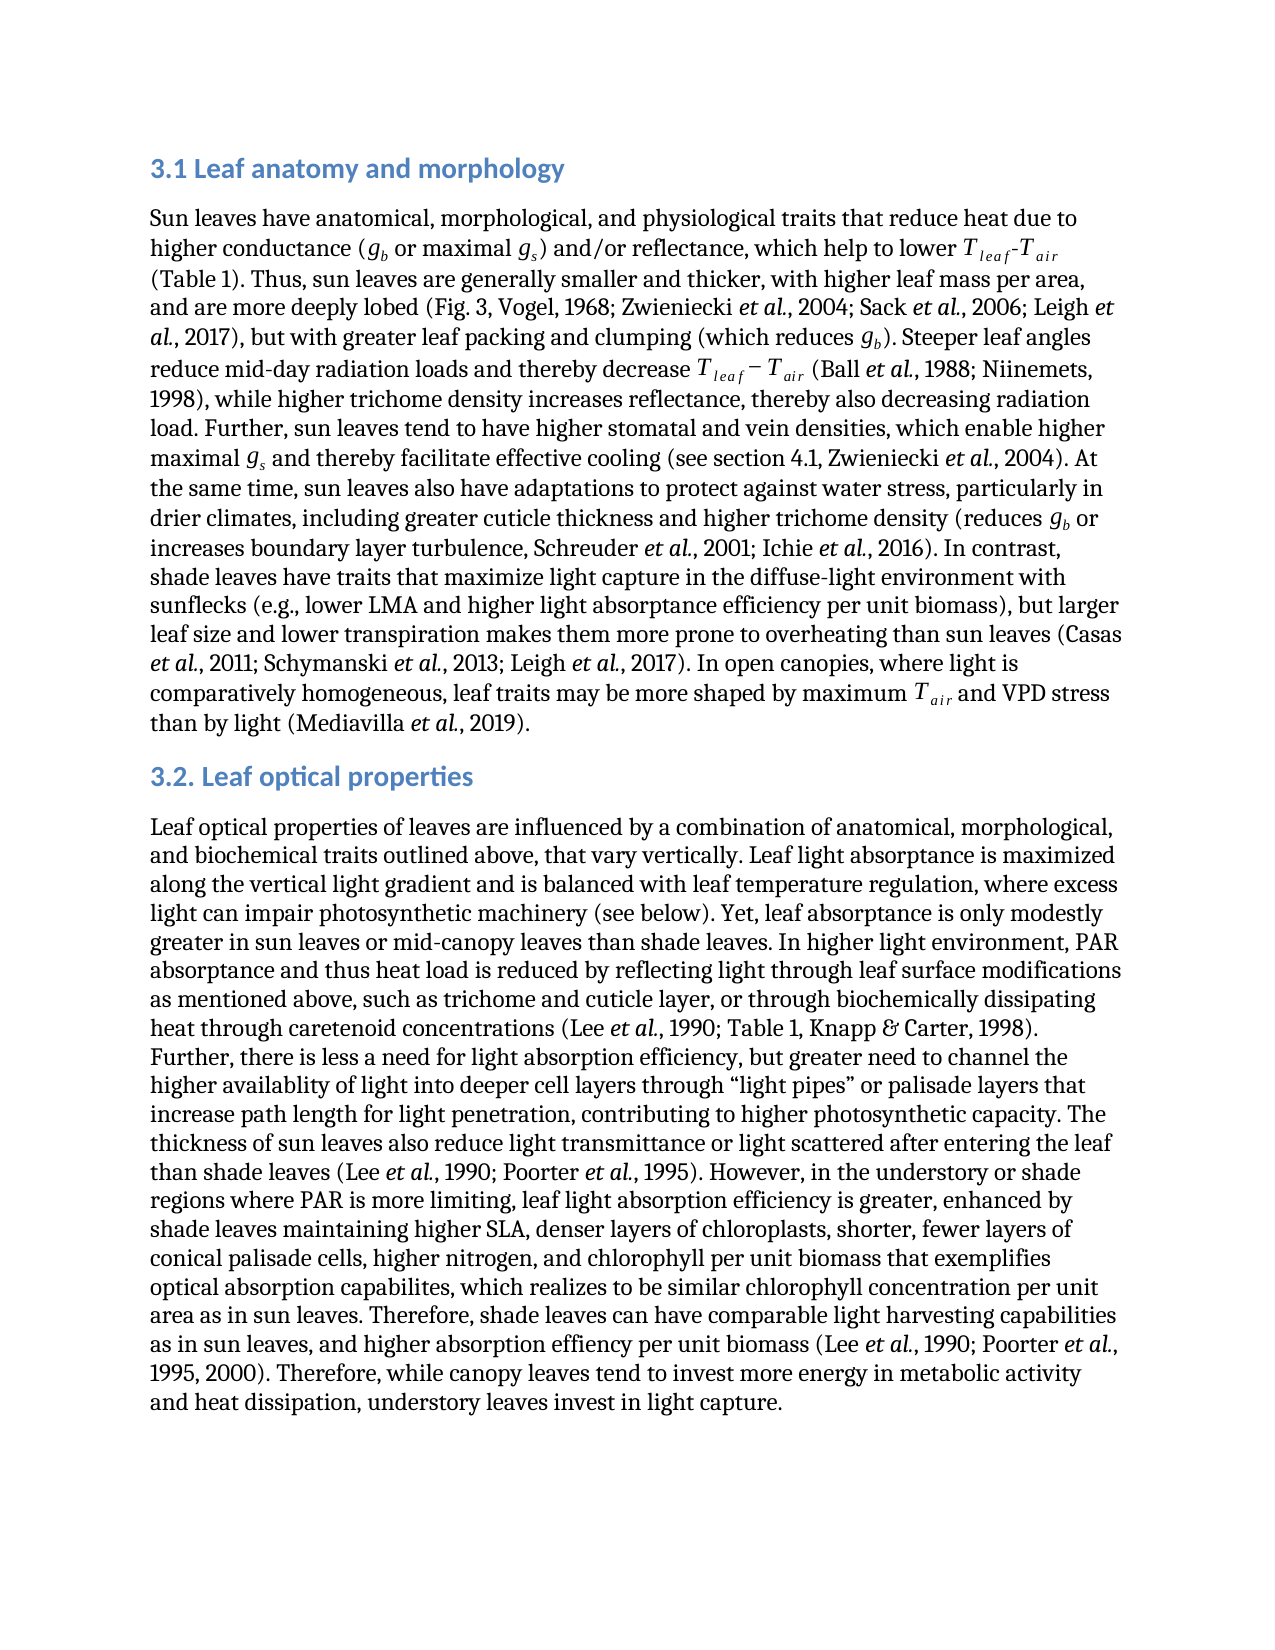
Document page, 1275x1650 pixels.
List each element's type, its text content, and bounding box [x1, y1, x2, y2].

subtitle 3.2. Leaf optical properties [150, 758, 1125, 794]
text Leaf optical properties of leaves are influenced by a combination of anatomical, morphological, and biochemical traits outlined above, that vary vertically. Leaf light absorptance is maximized along the vertical light gradient and is balanced with leaf temperature regulation, where excess light can impair photosynthetic machinery (see below). Yet, leaf absorptance is only modestly greater in sun leaves or mid-canopy leaves than shade leaves. In higher light environment, PAR absorptance and thus heat load is reduced by reflecting light through leaf surface modifications as mentioned above, such as trichome and cuticle layer, or through biochemically dissipating heat through caretenoid concentrations (Lee et al., 1990; Table 1, Knapp & Carter, 1998). Further, there is less a need for light absorption efficiency, but greater need to channel the higher availablity of light into deeper cell layers through “light pipes” or palisade layers that increase path length for light penetration, contributing to higher photosynthetic capacity. The thickness of sun leaves also reduce light transmittance or light scattered after entering the leaf than shade leaves (Lee et al., 1990; Poorter et al., 1995). However, in the understory or shade regions where PAR is more limiting, leaf light absorption efficiency is greater, enhanced by shade leaves maintaining higher SLA, denser layers of chloroplasts, shorter, fewer layers of conical palisade cells, higher nitrogen, and chlorophyll per unit biomass that exemplifies optical absorption capabilites, which realizes to be similar chlorophyll concentration per unit area as in sun leaves. Therefore, shade leaves can have comparable light harvesting capabilities as in sun leaves, and higher absorption effiency per unit biomass (Lee et al., 1990; Poorter et al., 1995, 2000). Therefore, while canopy leaves tend to invest more energy in metabolic activity and heat dissipation, understory leaves invest in light capture. [150, 813, 1125, 1416]
subtitle 3.1 Leaf anatomy and morphology [150, 150, 1125, 186]
text Sun leaves have anatomical, morphological, and physiological traits that reduce heat due to higher conductance ( or maximal ) and/or reflectance, which help to lower - (Table 1). Thus, sun leaves are generally smaller and thicker, with higher leaf mass per area, and are more deeply lobed (Fig. 3, Vogel, 1968; Zwieniecki et al., 2004; Sack et al., 2006; Leigh et al., 2017), but with greater leaf packing and clumping (which reduces ). Steeper leaf angles reduce mid-day radiation loads and thereby decrease (Ball et al., 1988; Niinemets, 1998), while higher trichome density increases reflectance, thereby also decreasing radiation load. Further, sun leaves tend to have higher stomatal and vein densities, which enable higher maximal and thereby facilitate effective cooling (see section 4.1, Zwieniecki et al., 2004). At the same time, sun leaves also have adaptations to protect against water stress, particularly in drier climates, including greater cuticle thickness and higher trichome density (reduces or increases boundary layer turbulence, Schreuder et al., 2001; Ichie et al., 2016). In contrast, shade leaves have traits that maximize light capture in the diffuse-light environment with sunflecks (e.g., lower LMA and higher light absorptance efficiency per unit biomass), but larger leaf size and lower transpiration makes them more prone to overheating than sun leaves (Casas et al., 2011; Schymanski et al., 2013; Leigh et al., 2017). In open canopies, where light is comparatively homogeneous, leaf traits may be more shaped by maximum and VPD stress than by light (Mediavilla et al., 2019). [150, 204, 1125, 737]
